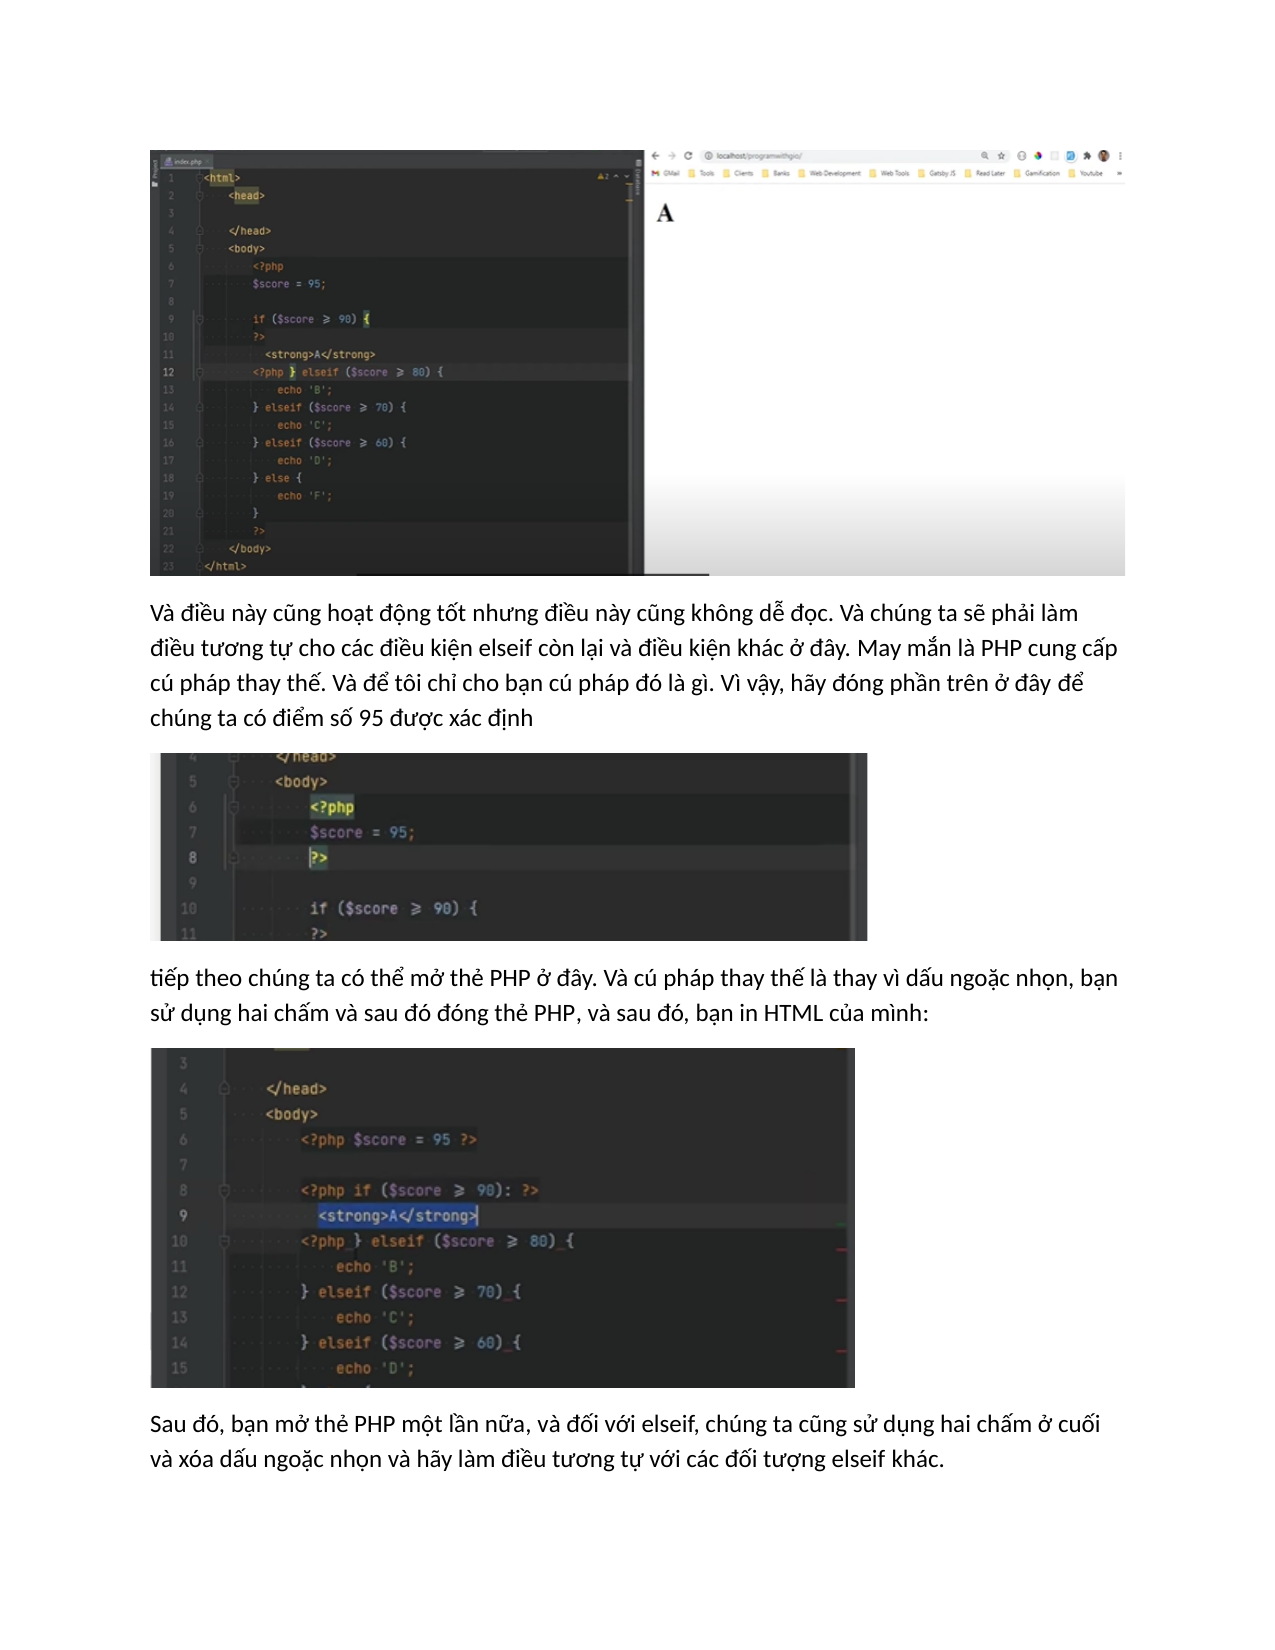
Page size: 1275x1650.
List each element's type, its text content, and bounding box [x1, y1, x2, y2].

picture [150, 753, 868, 941]
text tiếp theo chúng ta có thể mở thẻ PHP ở đây. Và cú pháp thay thế là thay vì dấu ngoặc nhọn, bạn sử dụng hai chấm và sau đó đóng thẻ PHP, và sau đó, bạn in HTML của mình: [150, 962, 1125, 1027]
text Sau đó, bạn mở thẻ PHP một lần nữa, và đối với elseif, chúng ta cũng sử dụng hai chấm ở cuối và xóa dấu ngoặc nhọn và hãy làm điều tương tự với các đối tượng elseif khác. [150, 1408, 1125, 1474]
text Và điều này cũng hoạt động tốt nhưng điều này cũng không dễ đọc. Và chúng ta sẽ phải làm điều tương tự cho các điều kiện elseif còn lại và điều kiện khác ở đây. May mắn là PHP cung cấp cú pháp thay thế. Và để tôi chỉ cho bạn cú pháp đó là gì. Vì vậy, hãy đóng phần trên ở đây để chúng ta có điểm số 95 được xác định [150, 597, 1125, 732]
picture [150, 150, 1125, 576]
picture [150, 1048, 855, 1388]
